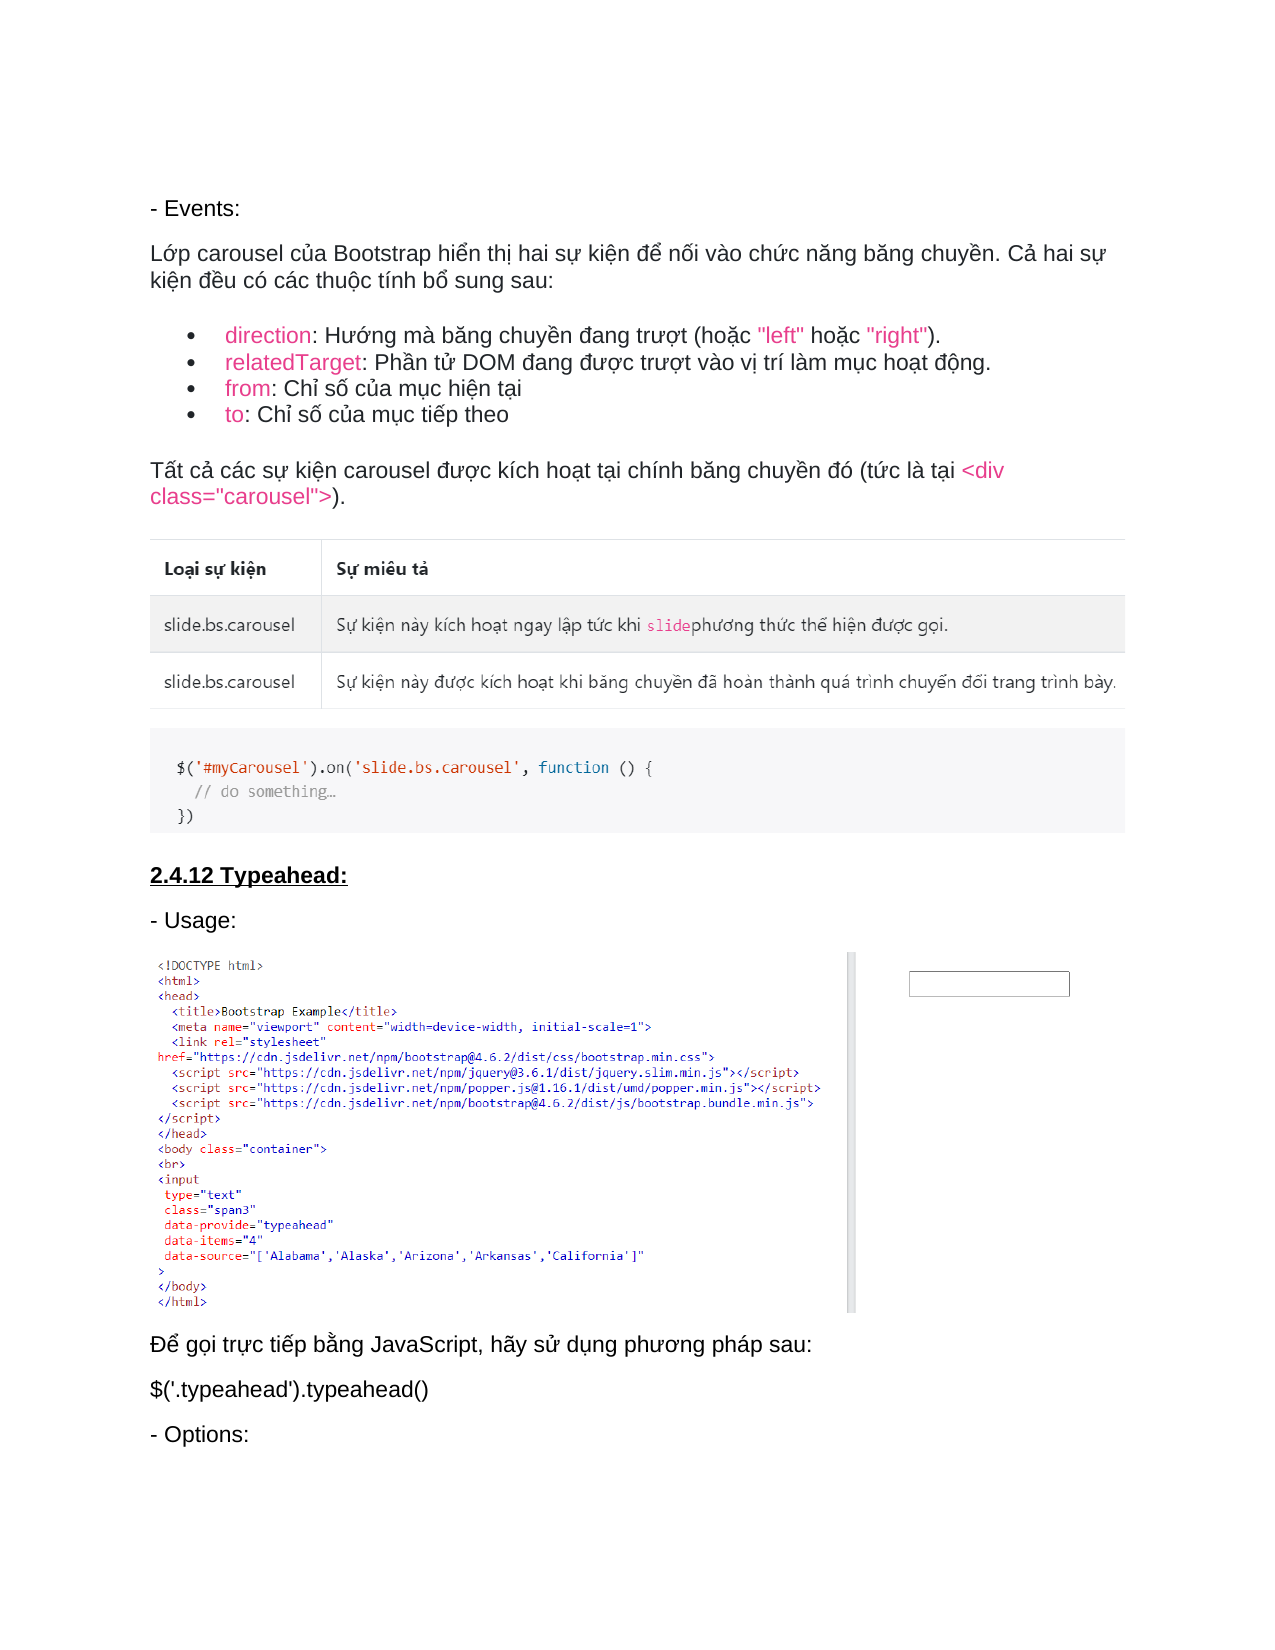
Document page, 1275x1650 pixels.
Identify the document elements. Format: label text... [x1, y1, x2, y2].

list to: Chỉ số của mục tiếp theo [187, 401, 1125, 427]
text Tất cả các sự kiện carousel được kích hoạt tại chính băng chuyền đó (tức là tại <div class="carousel">). [150, 457, 1125, 509]
list from: Chỉ số của mục hiện tại [187, 375, 1125, 401]
picture [150, 952, 1125, 1313]
text - Events: [150, 195, 1125, 221]
list direction: Hướng mà băng chuyền đang trượt (hoặc "left" hoặc "right"). [187, 322, 1125, 348]
text - Options: [150, 1421, 1125, 1448]
text Để gọi trực tiếp bằng JavaScript, hãy sử dụng phương pháp sau: [150, 1331, 1125, 1357]
text - Usage: [150, 907, 1125, 933]
text 2.4.12 Typeahead: [150, 862, 1125, 888]
text Lớp carousel của Bootstrap hiển thị hai sự kiện để nối vào chức năng băng chuyền. Cả hai sự kiện đều có các thuộc tính bổ sung sau: [150, 240, 1125, 293]
text $('.typeahead').typeahead() [150, 1376, 1125, 1403]
list relatedTarget: Phần tử DOM đang được trượt vào vị trí làm mục hoạt động. [187, 348, 1125, 375]
picture [150, 538, 1125, 833]
